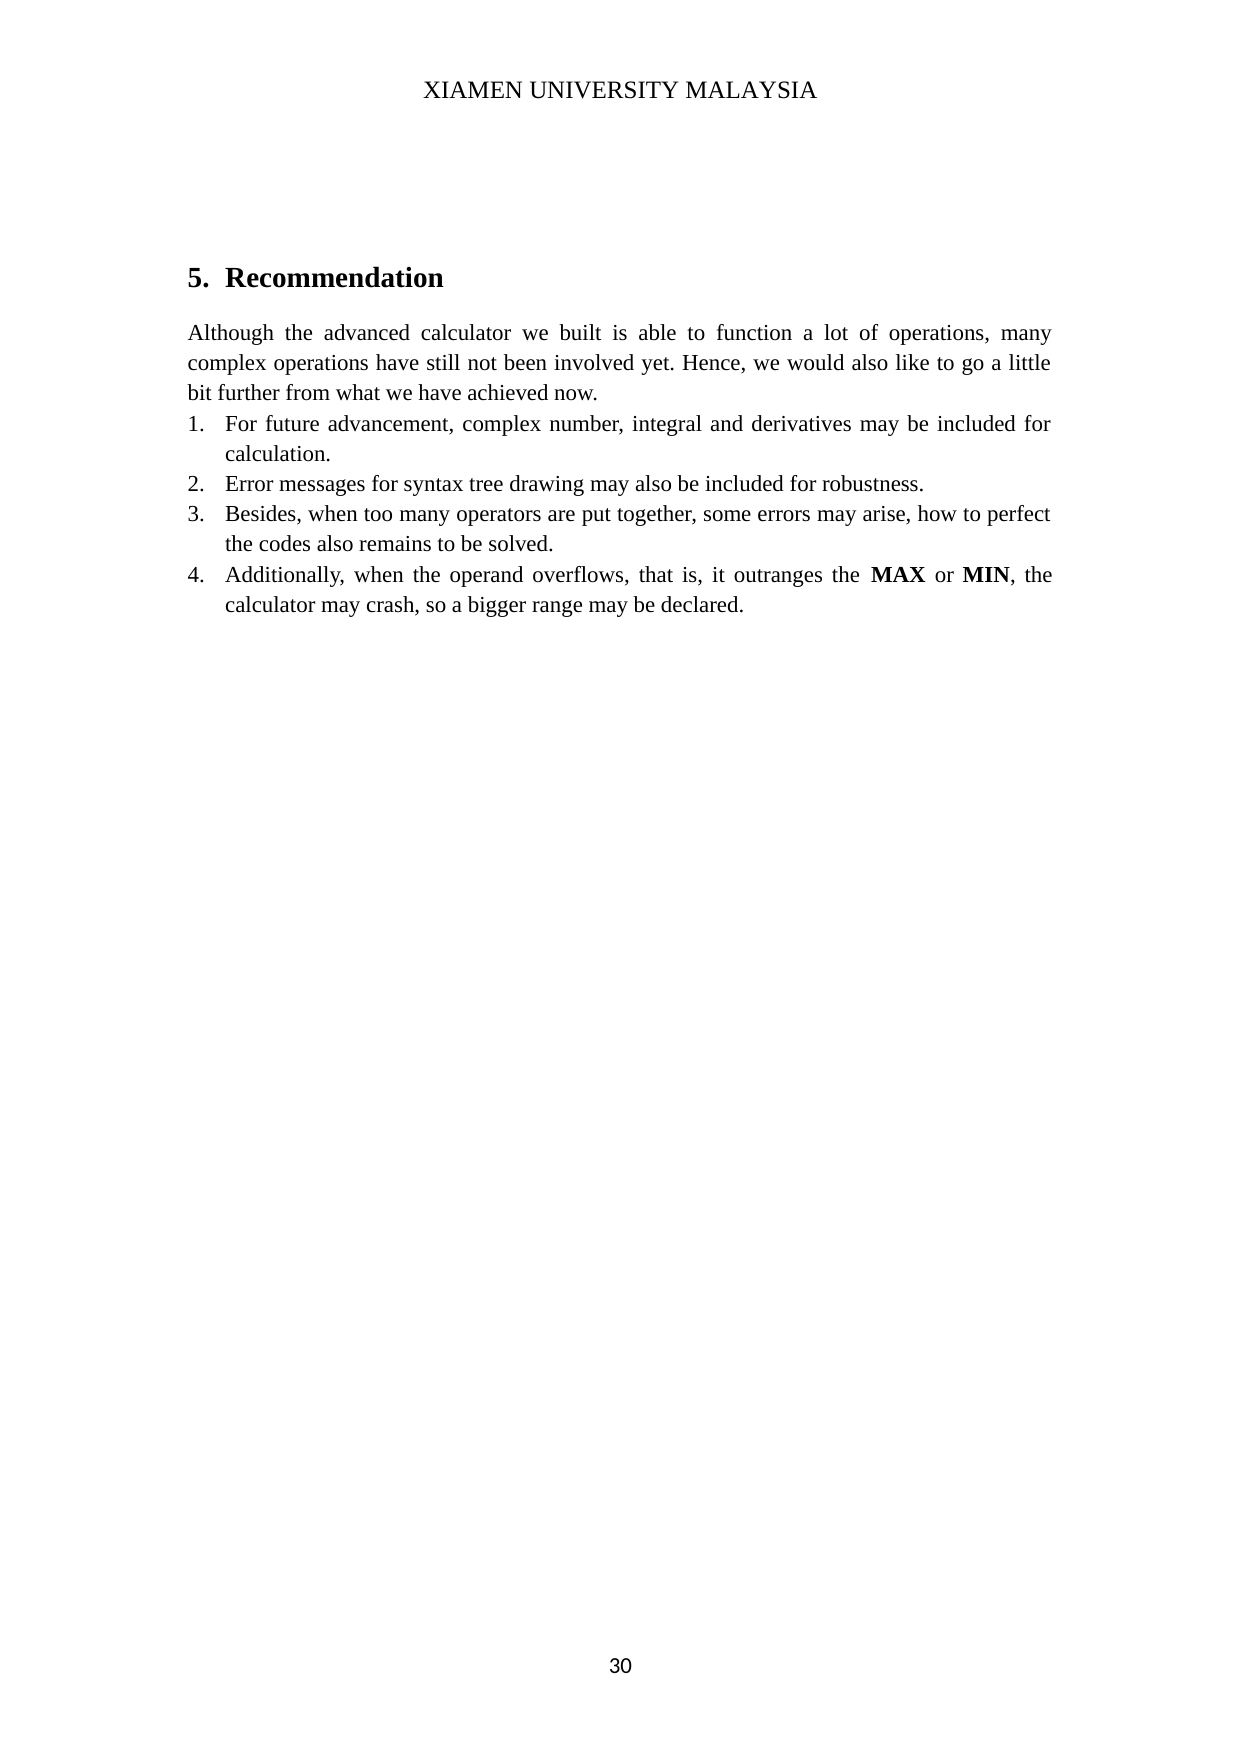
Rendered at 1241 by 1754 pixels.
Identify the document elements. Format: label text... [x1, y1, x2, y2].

list For future advancement, complex number, integral and derivatives may be included for calculation. [187, 409, 1053, 466]
list Besides, when too many operators are put together, some errors may arise, how to perfect the codes also remains to be solved. [187, 500, 1053, 557]
list Additionally, when the operand overflows, that is, it outranges the MAX or MIN, the calculator may crash, so a bigger range may be declared. [187, 561, 1053, 617]
text Although the advanced calculator we built is able to function a lot of operations, many complex operations have still not been involved yet. Hence, we would also like to go a little bit further from what we have achieved now. [187, 319, 1053, 406]
subtitle Recommendation [187, 260, 1053, 294]
list Error messages for syntax tree drawing may also be included for robustness. [187, 470, 1053, 496]
